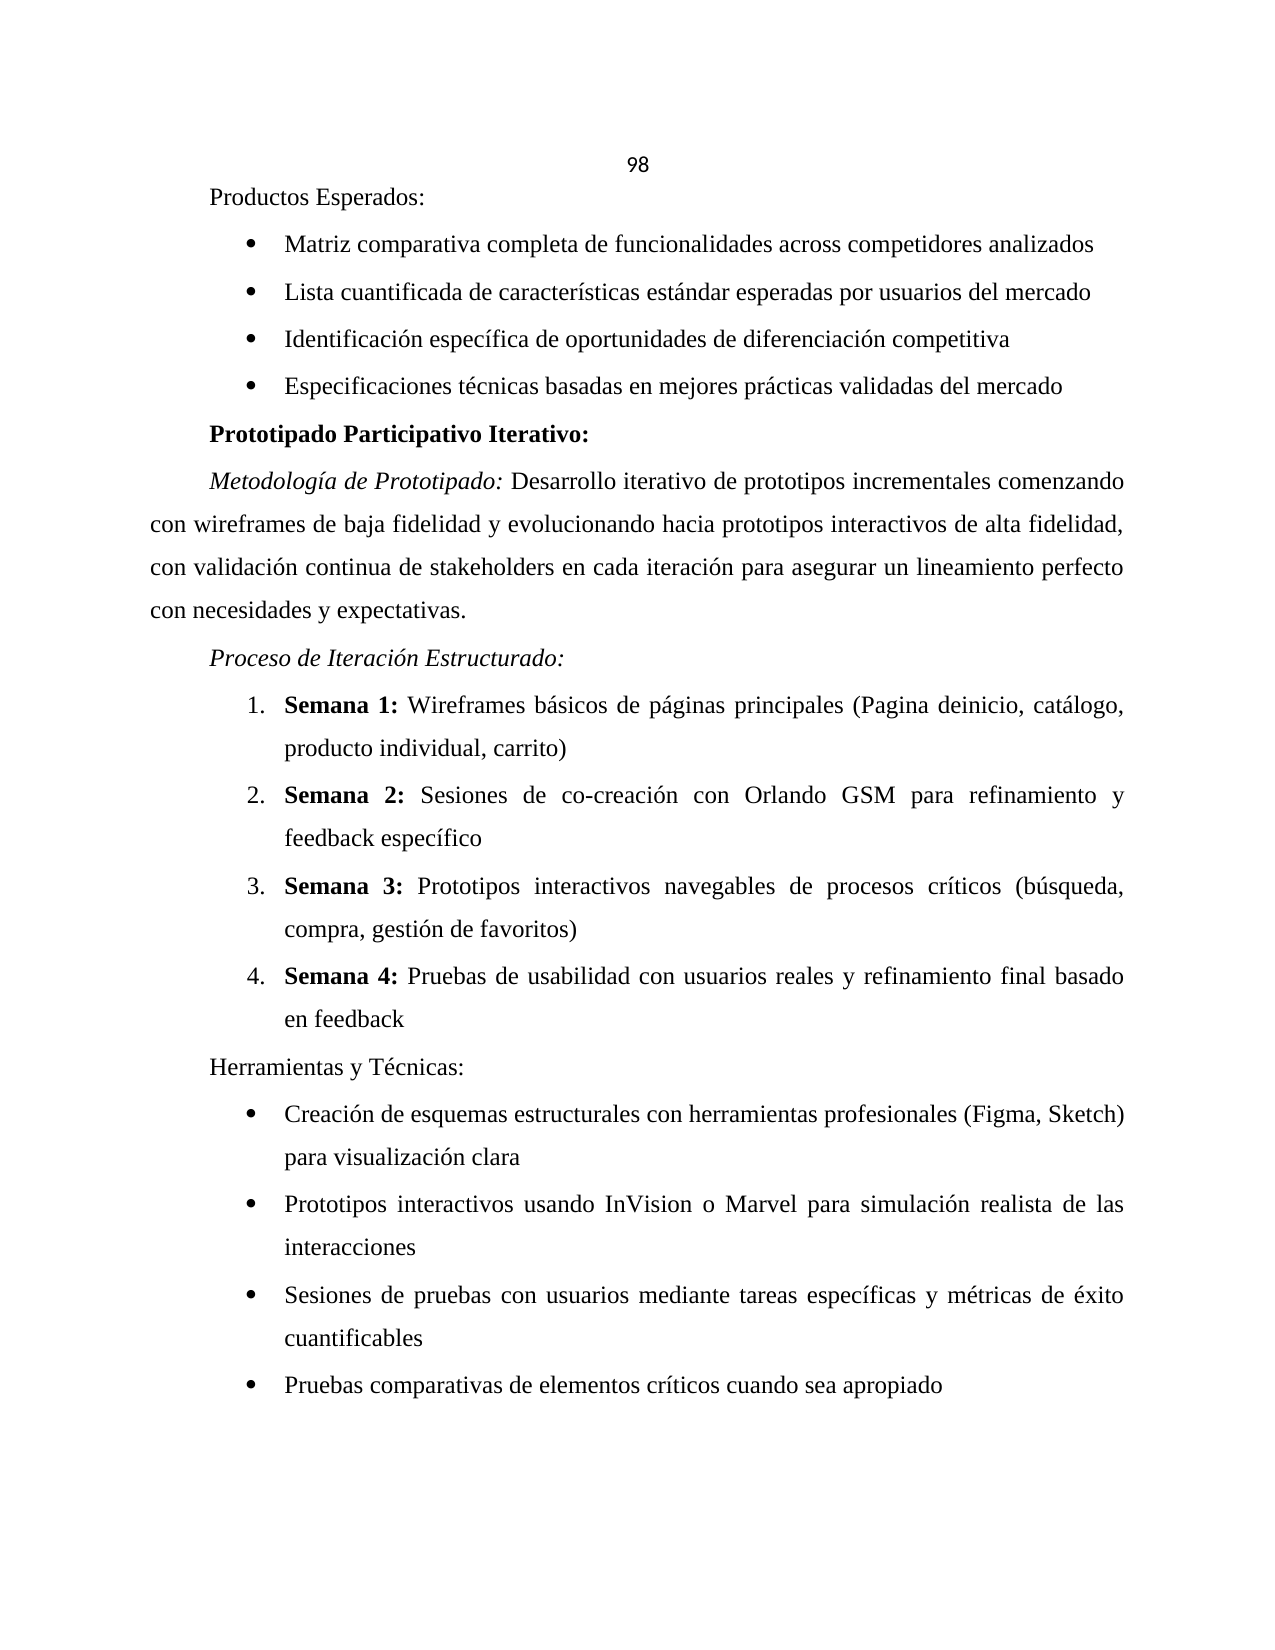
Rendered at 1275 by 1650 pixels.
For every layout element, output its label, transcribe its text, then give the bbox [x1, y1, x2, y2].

list Lista cuantificada de características estándar esperadas por usuarios del mercado [247, 277, 1125, 306]
list Identificación específica de oportunidades de diferenciación competitiva [247, 324, 1125, 353]
text Proceso de Iteración Estructurado: [150, 643, 1125, 671]
text Herramientas y Técnicas: [150, 1052, 1125, 1080]
list Matriz comparativa completa de funcionalidades across competidores analizados [247, 229, 1125, 258]
text Metodología de Prototipado: Desarrollo iterativo de prototipos incrementales comenzando con wireframes de baja fidelidad y evolucionando hacia prototipos interactivos de alta fidelidad, con validación continua de stakeholders en cada iteración para asegurar un lineamiento perfecto con necesidades y expectativas. [150, 466, 1125, 624]
text Prototipado Participativo Iterativo: [150, 419, 1125, 447]
list Pruebas comparativas de elementos críticos cuando sea apropiado [247, 1370, 1125, 1399]
list Semana 4: Pruebas de usabilidad con usuarios reales y refinamiento final basado en feedback [247, 961, 1125, 1033]
list Semana 1: Wireframes básicos de páginas principales (Pagina deinicio, catálogo, producto individual, carrito) [247, 690, 1125, 762]
list Semana 3: Prototipos interactivos navegables de procesos críticos (búsqueda, compra, gestión de favoritos) [247, 871, 1125, 943]
list Prototipos interactivos usando InVision o Marvel para simulación realista de las interacciones [247, 1189, 1125, 1261]
list Especificaciones técnicas basadas en mejores prácticas validadas del mercado [247, 371, 1125, 400]
list Semana 2: Sesiones de co-creación con Orlando GSM para refinamiento y feedback específico [247, 780, 1125, 852]
list Creación de esquemas estructurales con herramientas profesionales (Figma, Sketch) para visualización clara [247, 1099, 1125, 1171]
list Sesiones de pruebas con usuarios mediante tareas específicas y métricas de éxito cuantificables [247, 1280, 1125, 1352]
text Productos Esperados: [150, 182, 1125, 211]
